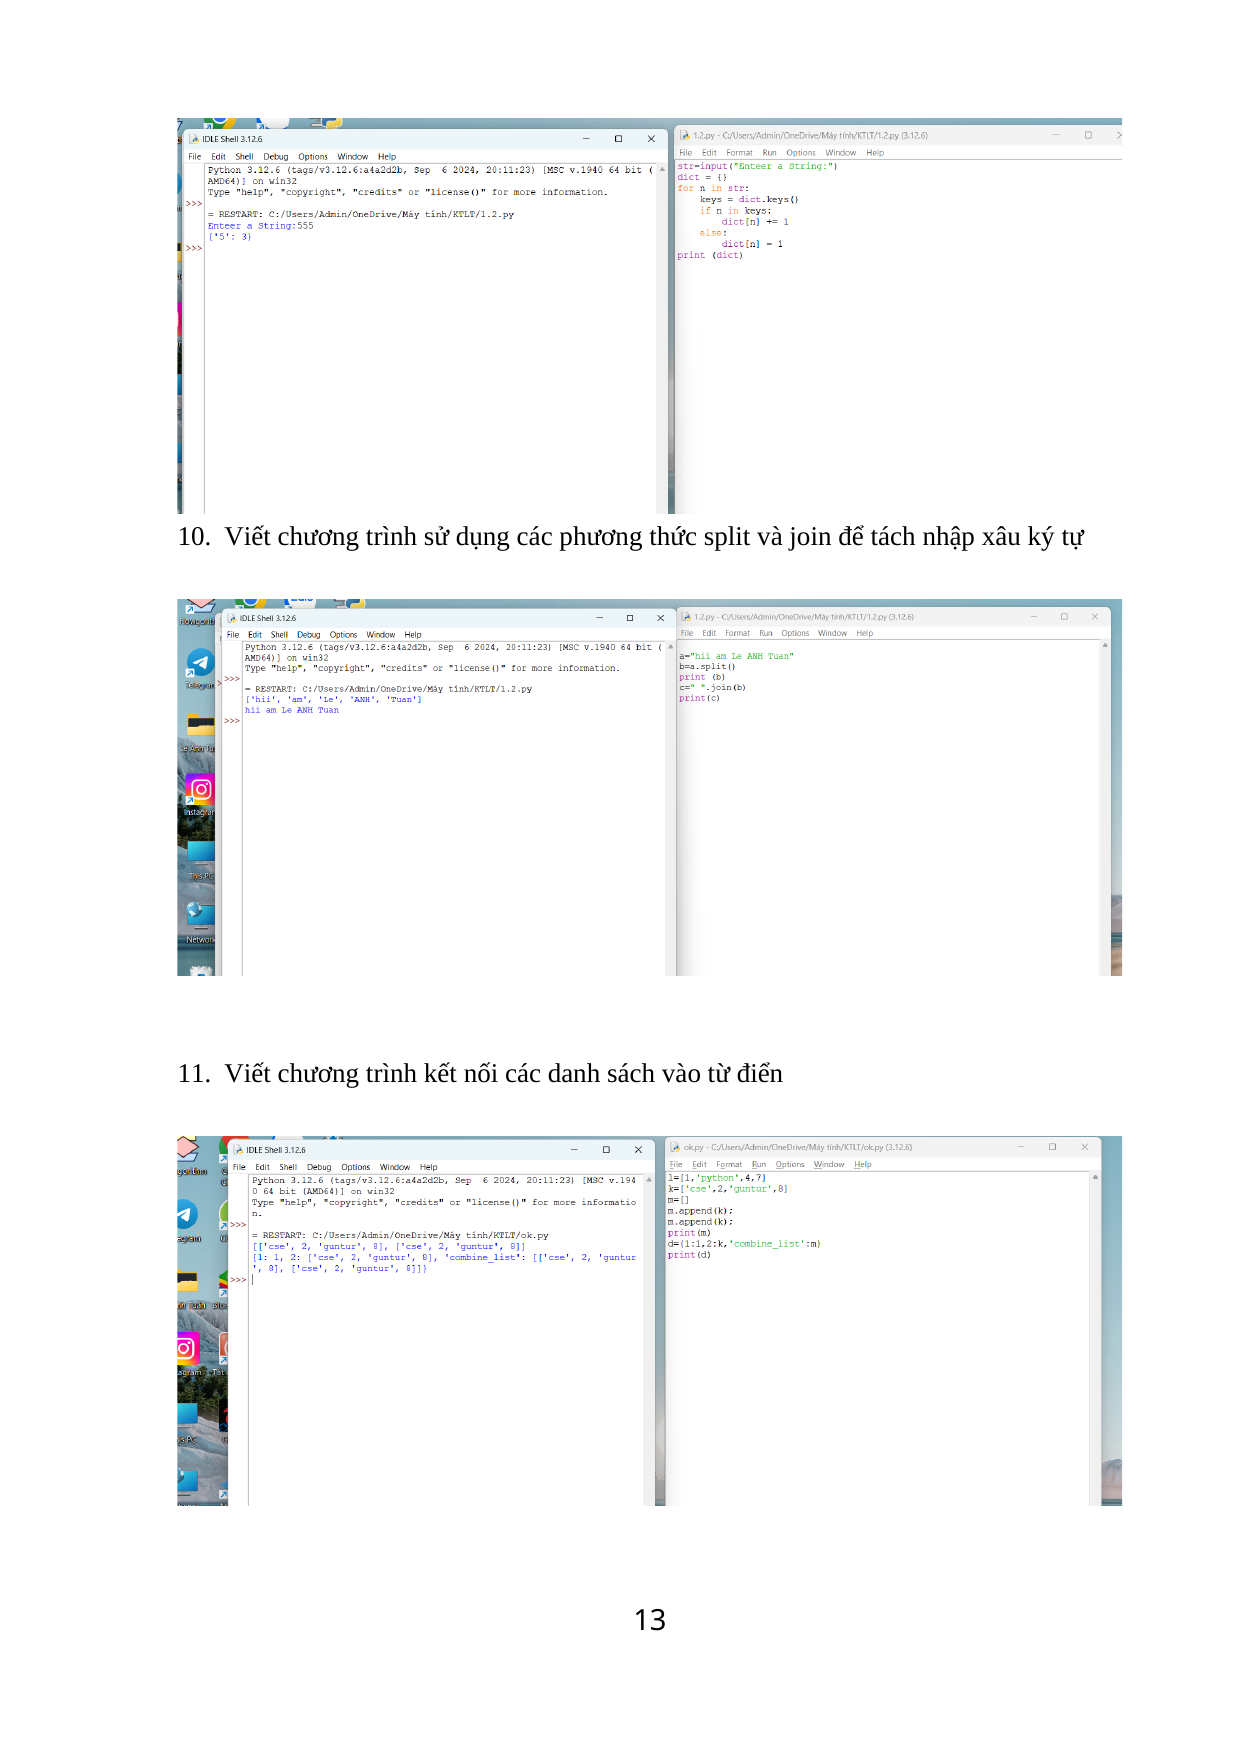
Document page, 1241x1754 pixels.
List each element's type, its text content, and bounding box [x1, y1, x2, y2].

list Viết chương trình sử dụng các phương thức split và join để tách nhập xâu ký tự [177, 520, 1122, 551]
picture [177, 599, 1123, 976]
list Viết chương trình kết nối các danh sách vào từ điển [177, 1057, 1122, 1088]
picture [177, 118, 1123, 514]
picture [177, 1136, 1123, 1506]
